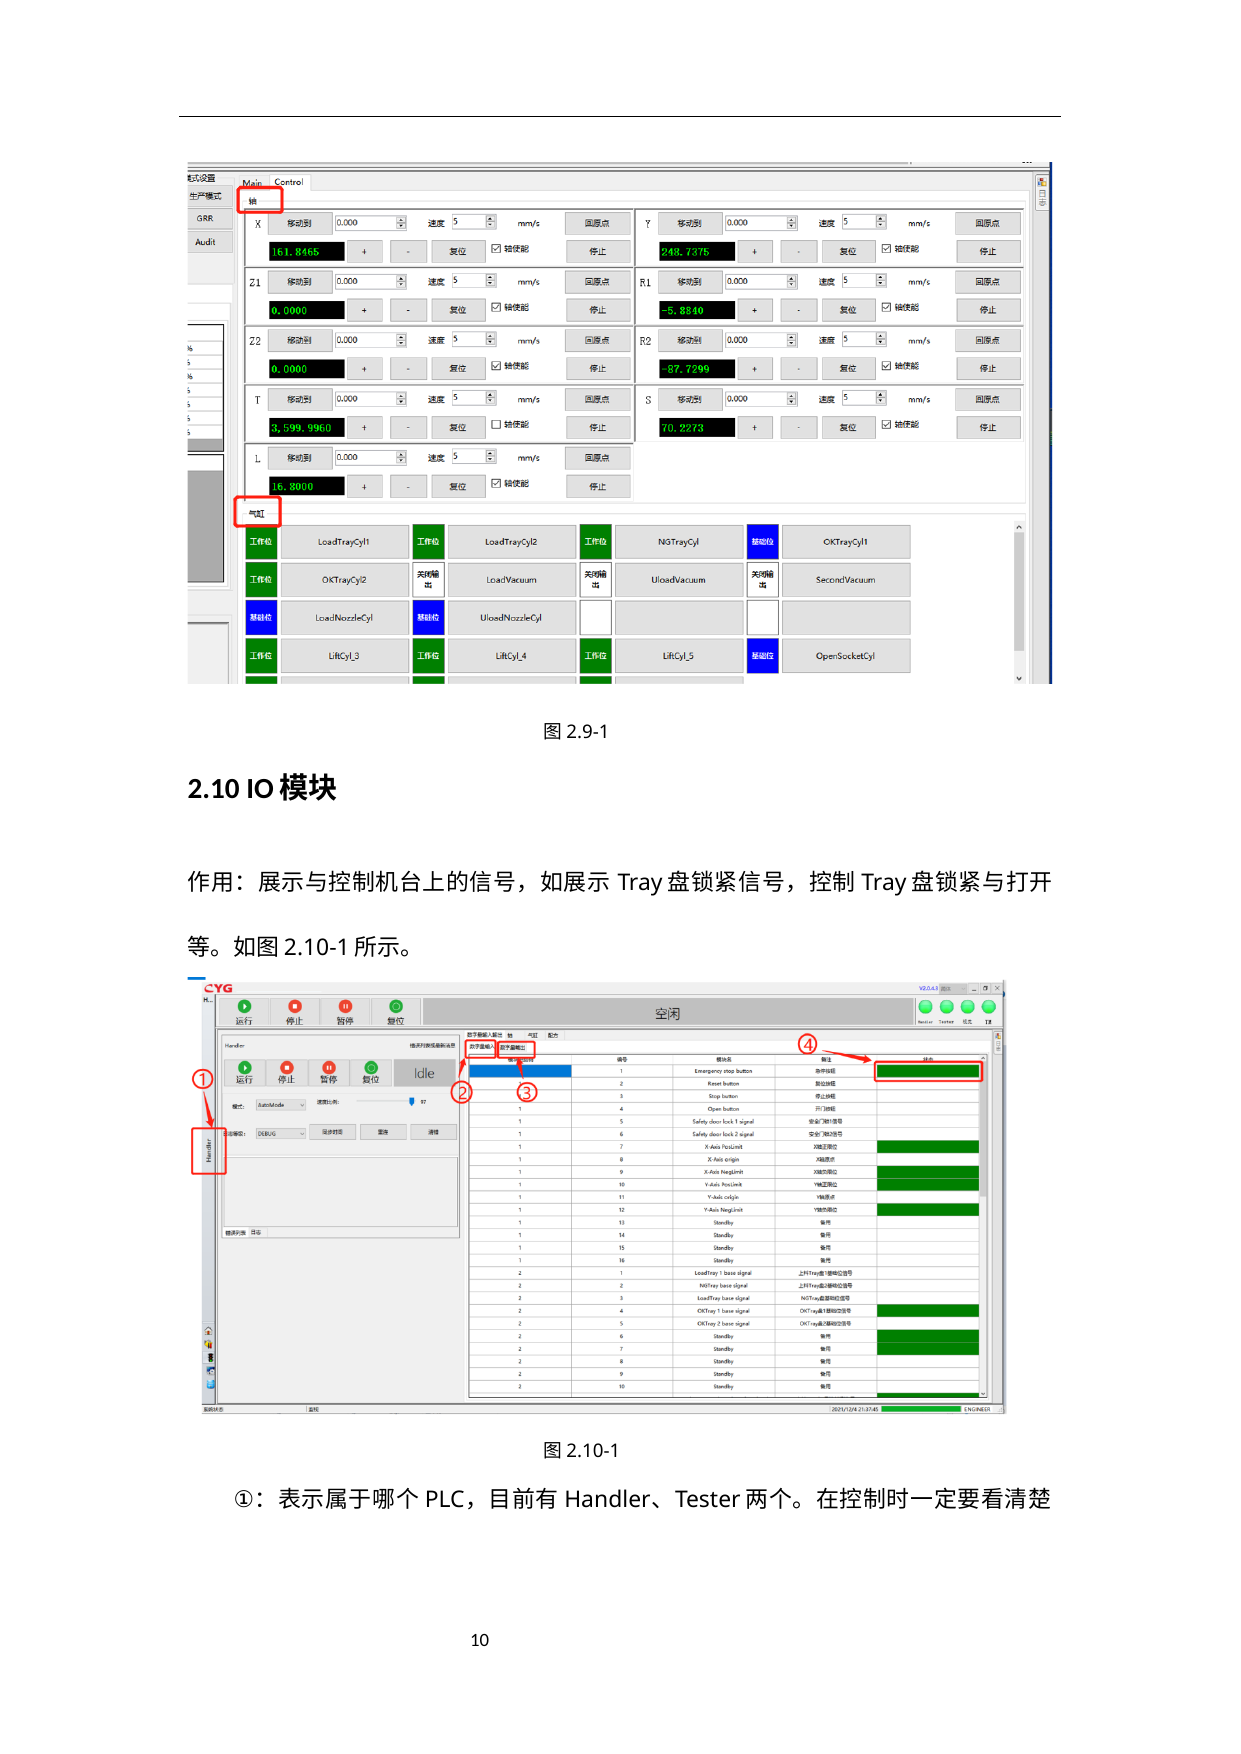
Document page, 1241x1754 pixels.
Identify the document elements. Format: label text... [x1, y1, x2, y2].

picture [187, 977, 1052, 1418]
text 图2.9-1 [187, 714, 1053, 747]
text 图2.10-1 [187, 1433, 1053, 1465]
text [187, 1465, 1053, 1530]
picture [187, 162, 1053, 684]
subtitle 2.10 IO模块 [187, 753, 1053, 818]
text 作用：展示与控制机台上的信号，如展示Tray盘锁紧信号，控制Tray盘锁紧与打开等。如图2.10-1所示。 [187, 848, 1053, 978]
